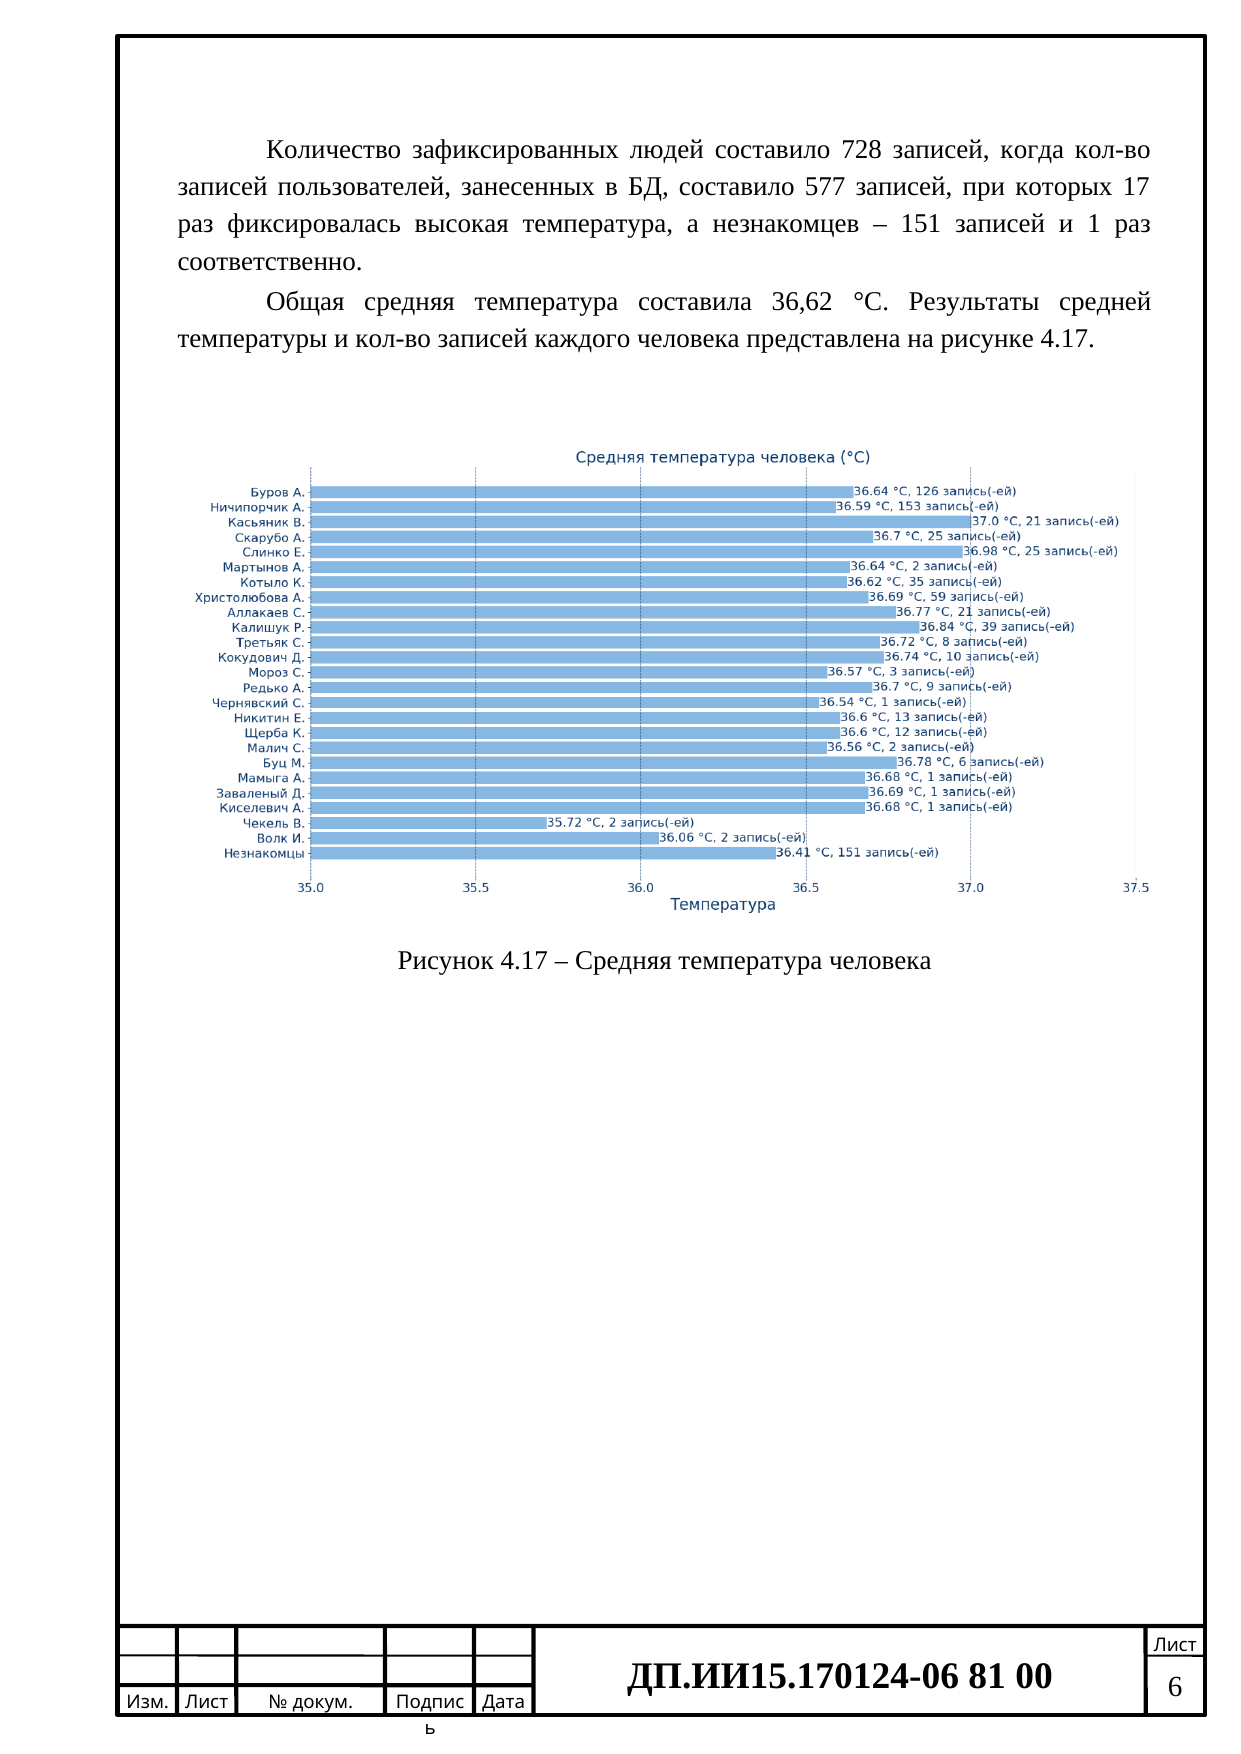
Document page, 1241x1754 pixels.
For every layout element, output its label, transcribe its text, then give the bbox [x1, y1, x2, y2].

picture [177, 403, 1157, 936]
text Количество зафиксированных людей составило 728 записей, когда кол-во записей пользователей, занесенных в БД, составило 577 записей, при которых 17 раз фиксировалась высокая температура, а незнакомцев – 151 записей и 1 раз соответственно. [177, 133, 1152, 170]
text Рисунок 4.17 – Средняя температура человека [177, 944, 1152, 976]
text Общая средняя температура составила 36,62 °C. Результаты средней температуры и кол-во записей каждого человека представлена на рисунке 4.17. [177, 285, 1152, 354]
text Количество зафиксированных людей составило 728 записей, когда кол-во записей пользователей, занесенных в БД, составило 577 записей, при которых 17 раз фиксировалась высокая температура, а незнакомцев – 151 записей и 1 раз соответственно. [177, 239, 1152, 276]
